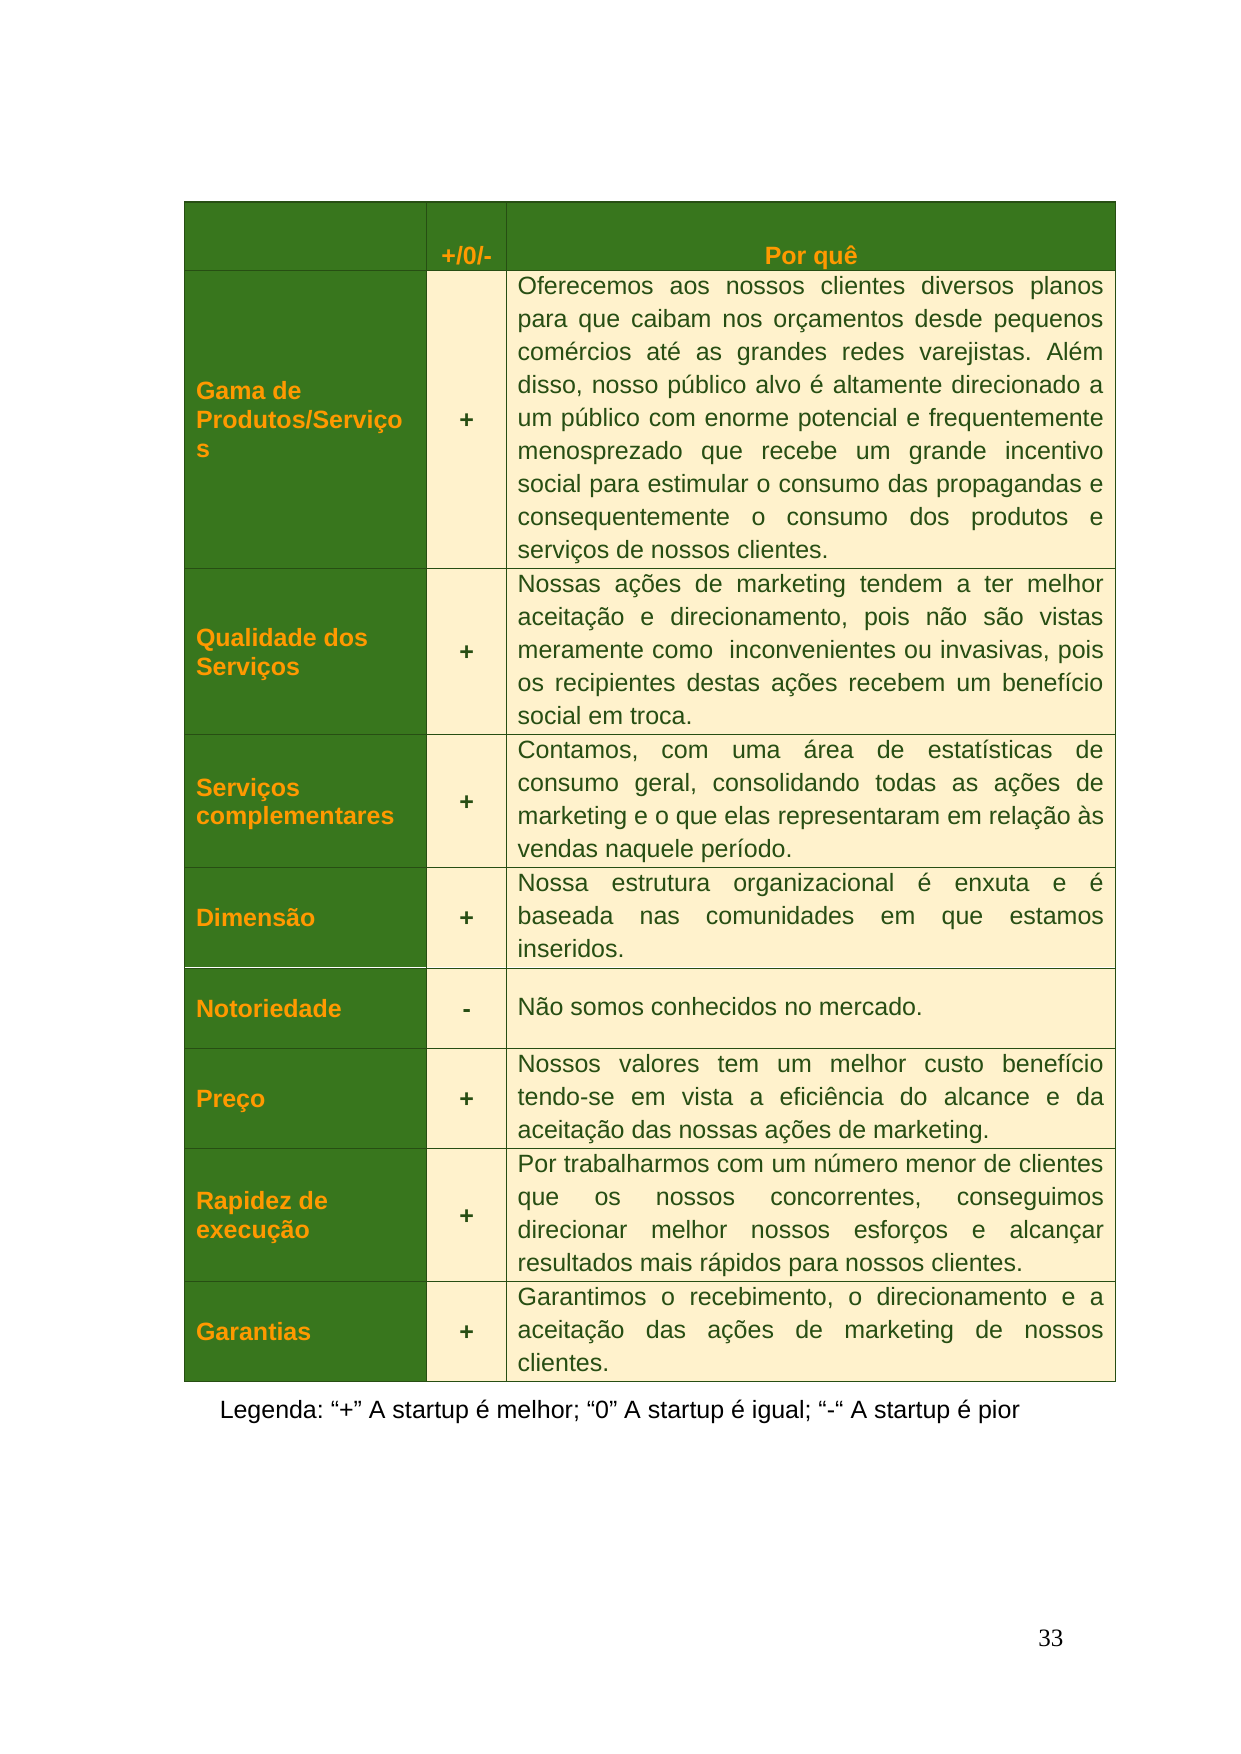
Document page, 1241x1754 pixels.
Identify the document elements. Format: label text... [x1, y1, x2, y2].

table_cell Garantias [185, 1282, 426, 1381]
table_header +/0/- [427, 203, 506, 270]
table_cell Gama de Produtos/Serviços [185, 271, 426, 568]
table_cell Garantimos o recebimento, o direcionamento e a aceitação das ações de marketing de nossos clientes. [507, 1282, 1115, 1381]
table_cell + [427, 271, 506, 568]
table_header Por quê [507, 203, 1115, 270]
table_cell Nossas ações de marketing tendem a ter melhor aceitação e direcionamento, pois não são vistas meramente como inconvenientes ou invasivas, pois os recipientes destas ações recebem um benefício social em troca. [507, 569, 1115, 734]
table_cell Oferecemos aos nossos clientes diversos planos para que caibam nos orçamentos desde pequenos comércios até as grandes redes varejistas. Além disso, nosso público alvo é altamente direcionado a um público com enorme potencial e frequentemente menosprezado que recebe um grande incentivo social para estimular o consumo das propagandas e consequentemente o consumo dos produtos e serviços de nossos clientes. [507, 271, 1115, 568]
table_cell Notoriedade [185, 969, 426, 1048]
table_cell Dimensão [185, 868, 426, 967]
table_cell Contamos, com uma área de estatísticas de consumo geral, consolidando todas as ações de marketing e o que elas representaram em relação às vendas naquele período. [507, 735, 1115, 867]
table_cell + [427, 569, 506, 734]
table_cell + [427, 1049, 506, 1148]
table_cell Qualidade dos Serviços [185, 569, 426, 734]
table_cell + [427, 1282, 506, 1381]
table_header [185, 203, 426, 270]
table_cell + [427, 868, 506, 967]
table_cell + [427, 1149, 506, 1281]
table_cell + [427, 735, 506, 867]
table_cell Preço [185, 1049, 426, 1148]
table_cell - [427, 969, 506, 1048]
table_cell Nossa estrutura organizacional é enxuta e é baseada nas comunidades em que estamos inseridos. [507, 868, 1115, 967]
text Legenda: “+” A startup é melhor; “0” A startup é igual; “-“ A startup é pior [177, 1395, 1063, 1423]
table_cell Nossos valores tem um melhor custo benefício tendo-se em vista a eficiência do alcance e da aceitação das nossas ações de marketing. [507, 1049, 1115, 1148]
table_cell Serviços complementares [185, 735, 426, 867]
table_cell Rapidez de execução [185, 1149, 426, 1281]
table_cell Não somos conhecidos no mercado. [507, 969, 1115, 1048]
table_cell Por trabalharmos com um número menor de clientes que os nossos concorrentes, conseguimos direcionar melhor nossos esforços e alcançar resultados mais rápidos para nossos clientes. [507, 1149, 1115, 1281]
